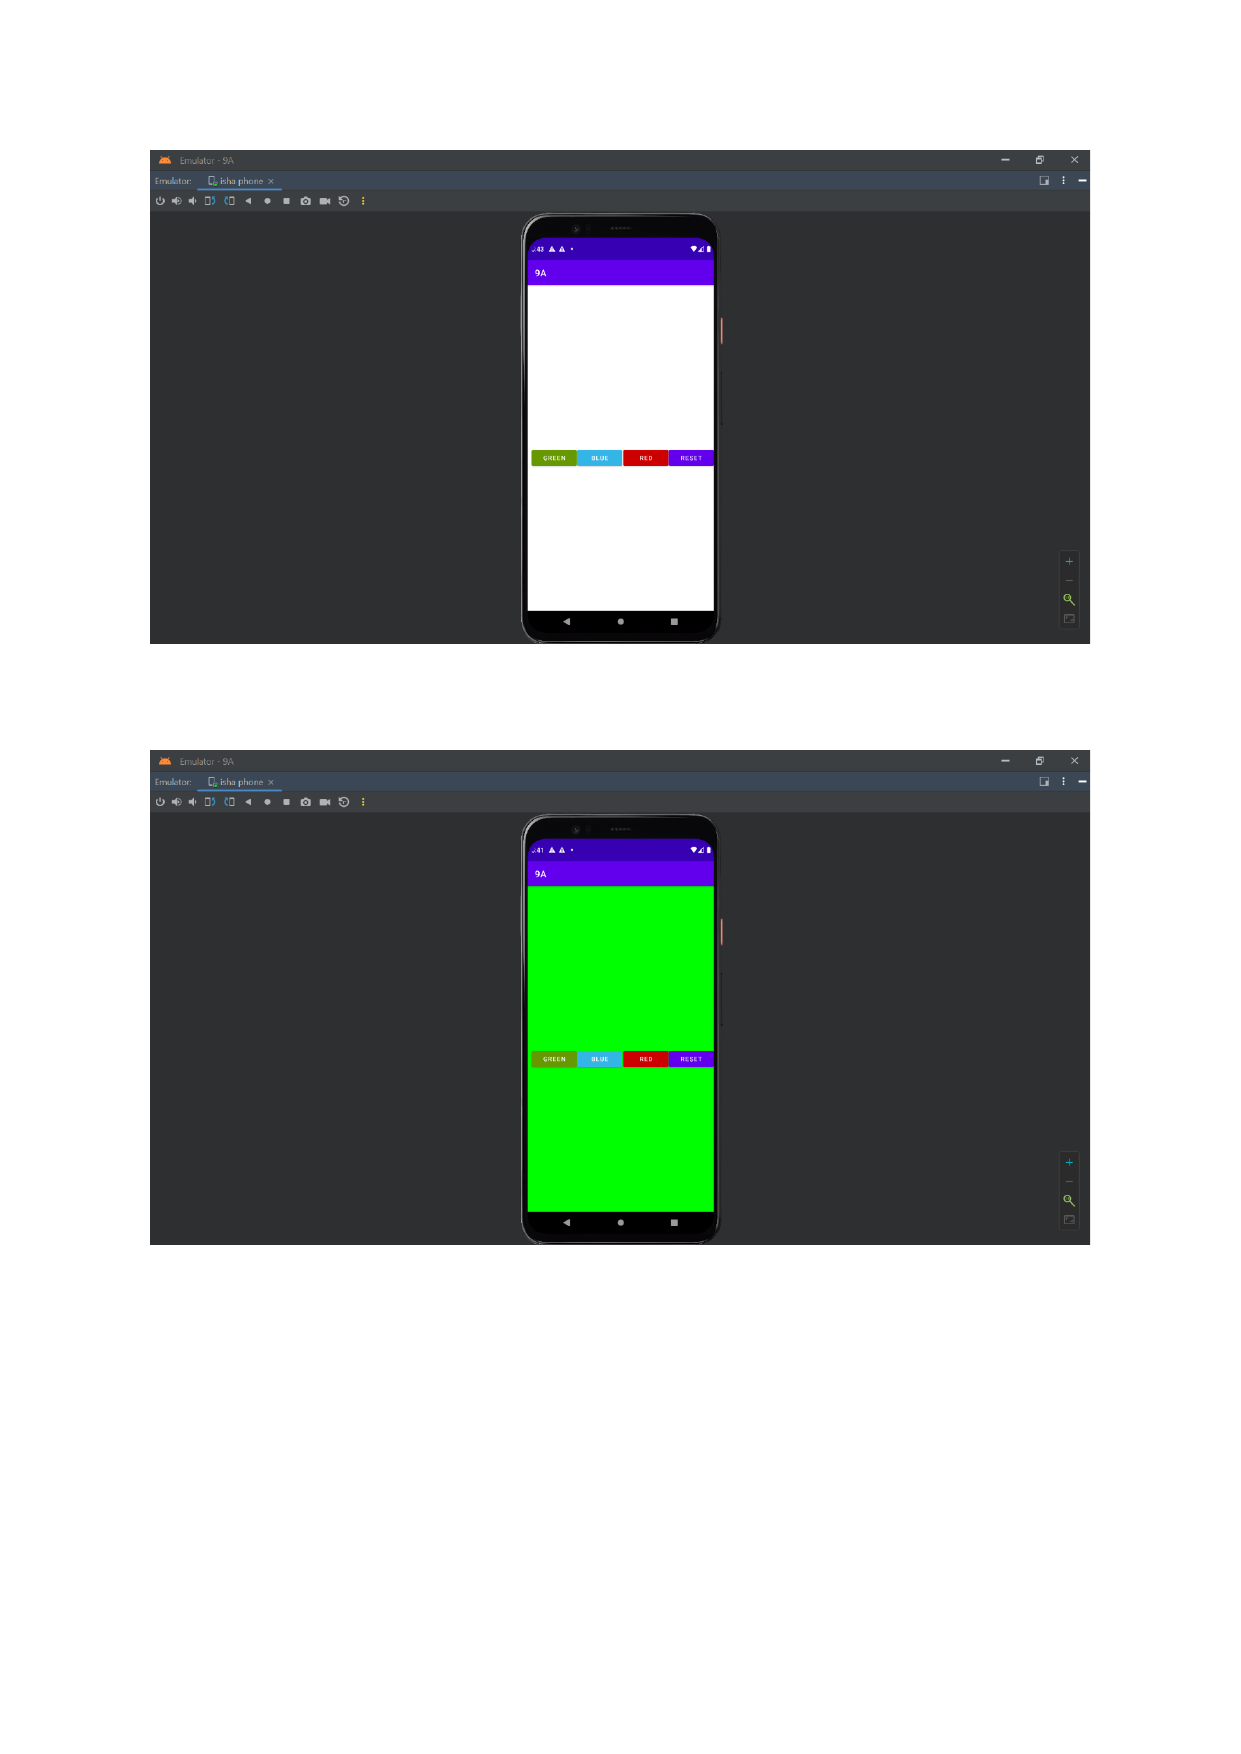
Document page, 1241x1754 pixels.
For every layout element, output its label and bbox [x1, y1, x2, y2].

picture [150, 750, 1091, 1245]
picture [150, 150, 1091, 644]
